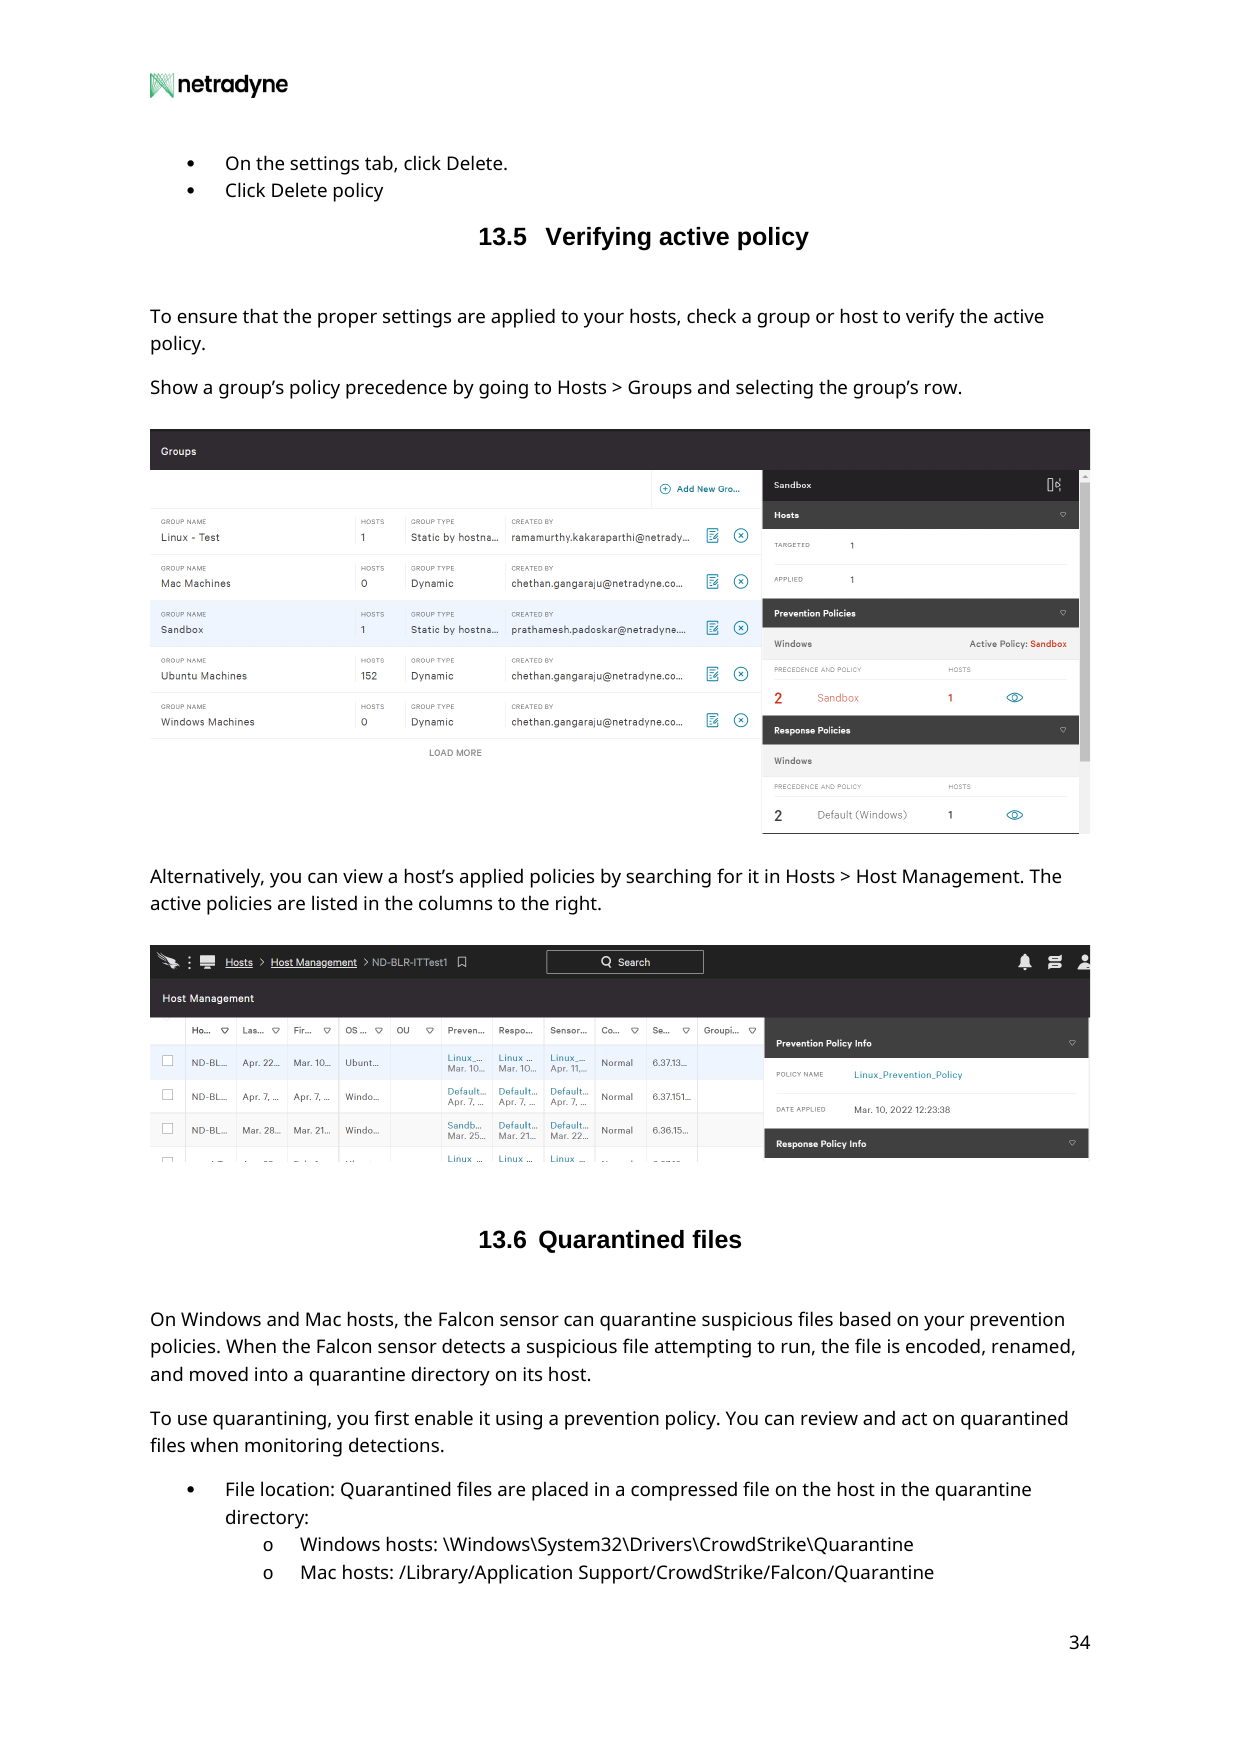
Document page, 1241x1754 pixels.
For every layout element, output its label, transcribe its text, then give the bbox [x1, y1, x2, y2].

subtitle Verifying active policy [478, 222, 1090, 250]
list Click Delete policy [187, 177, 1090, 203]
text On Windows and Mac hosts, the Falcon sensor can quarantine suspicious files based on your prevention policies. When the Falcon sensor detects a suspicious file attempting to run, the file is encoded, renamed, and moved into a quarantine directory on its host. [150, 1278, 1090, 1386]
text To use quarantining, you first enable it using a prevention policy. You can review and act on quarantined files when monitoring detections. [150, 1405, 1090, 1458]
list On the settings tab, click Delete. [187, 150, 1090, 176]
list Windows hosts: \Windows\System32\Drivers\CrowdStrike\Quarantine [262, 1532, 1090, 1557]
picture [150, 429, 1091, 834]
text Show a group’s policy precedence by going to Hosts > Groups and selecting the group’s row. Alternatively, you can view a host’s applied policies by searching for it in Hosts > Host Management. The active policies are listed in the columns to the right. [150, 834, 1090, 945]
picture [150, 73, 288, 98]
picture [150, 945, 1091, 1162]
list File location: Quarantined files are placed in a compressed file on the host in the quarantine directory: [187, 1477, 1090, 1530]
text To ensure that the proper settings are applied to your hosts, check a group or host to verify the active policy. [150, 275, 1090, 356]
subtitle Quarantined files [478, 1225, 1090, 1253]
text Show a group’s policy precedence by going to Hosts > Groups and selecting the group’s row. Alternatively, you can view a host’s applied policies by searching for it in Hosts > Host Management. The active policies are listed in the columns to the right. [150, 374, 1090, 429]
list Mac hosts: /Library/Application Support/CrowdStrike/Falcon/Quarantine [262, 1559, 1090, 1585]
